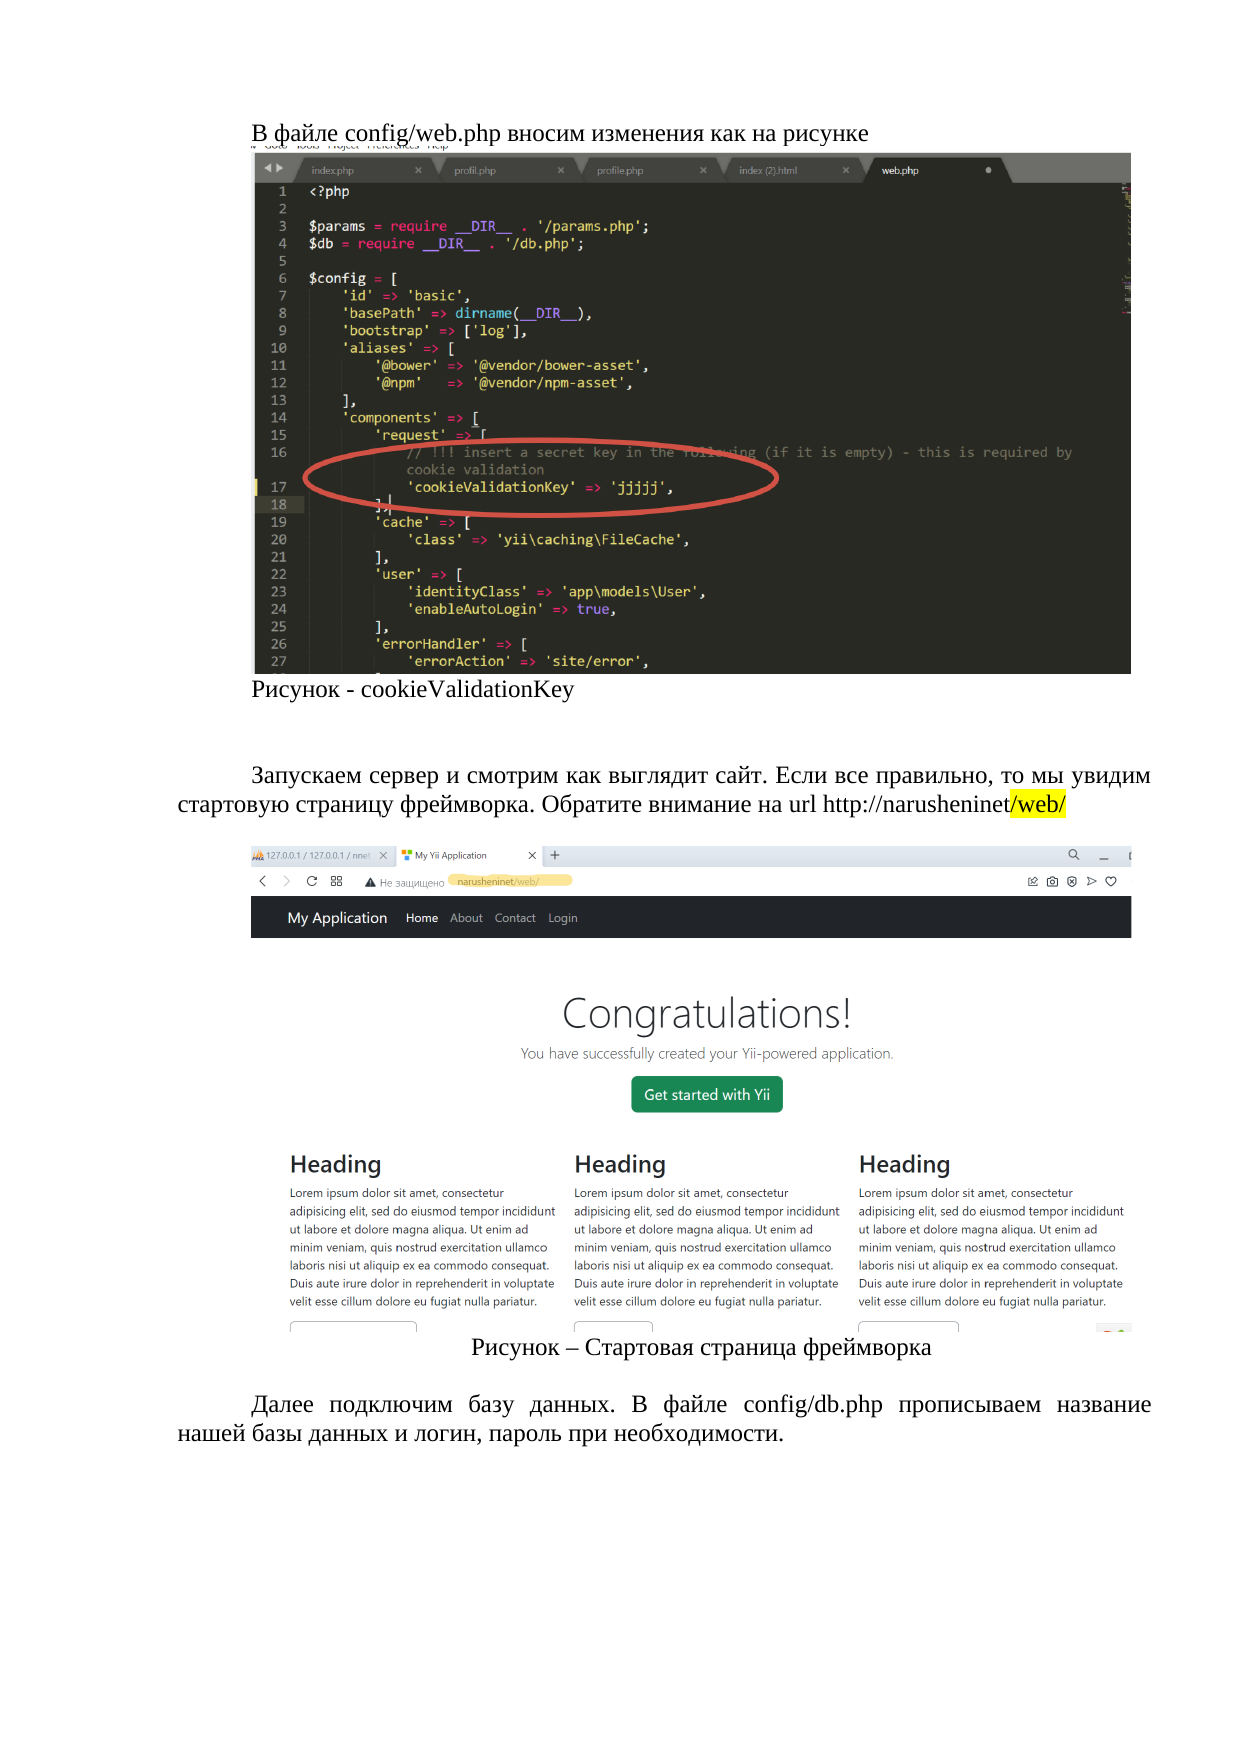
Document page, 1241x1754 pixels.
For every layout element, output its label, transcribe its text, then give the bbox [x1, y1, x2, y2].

text Далее подключим базу данных. В файле config/db.php прописываем название нашей базы данных и логин, пароль при необходимости. [177, 1389, 1152, 1447]
text Рисунок - cookieValidationKey [177, 674, 1152, 703]
text Рисунок – Стартовая страница фреймворка [177, 1332, 1152, 1361]
picture [251, 146, 1131, 674]
text В файле config/web.php вносим изменения как на рисунке [177, 118, 1152, 147]
picture [251, 846, 1132, 1332]
text Запускаем сервер и смотрим как выглядит сайт. Если все правильно, то мы увидим стартовую страницу фреймворка. Обратите внимание на url http://narusheninet/web/ [177, 760, 1152, 818]
